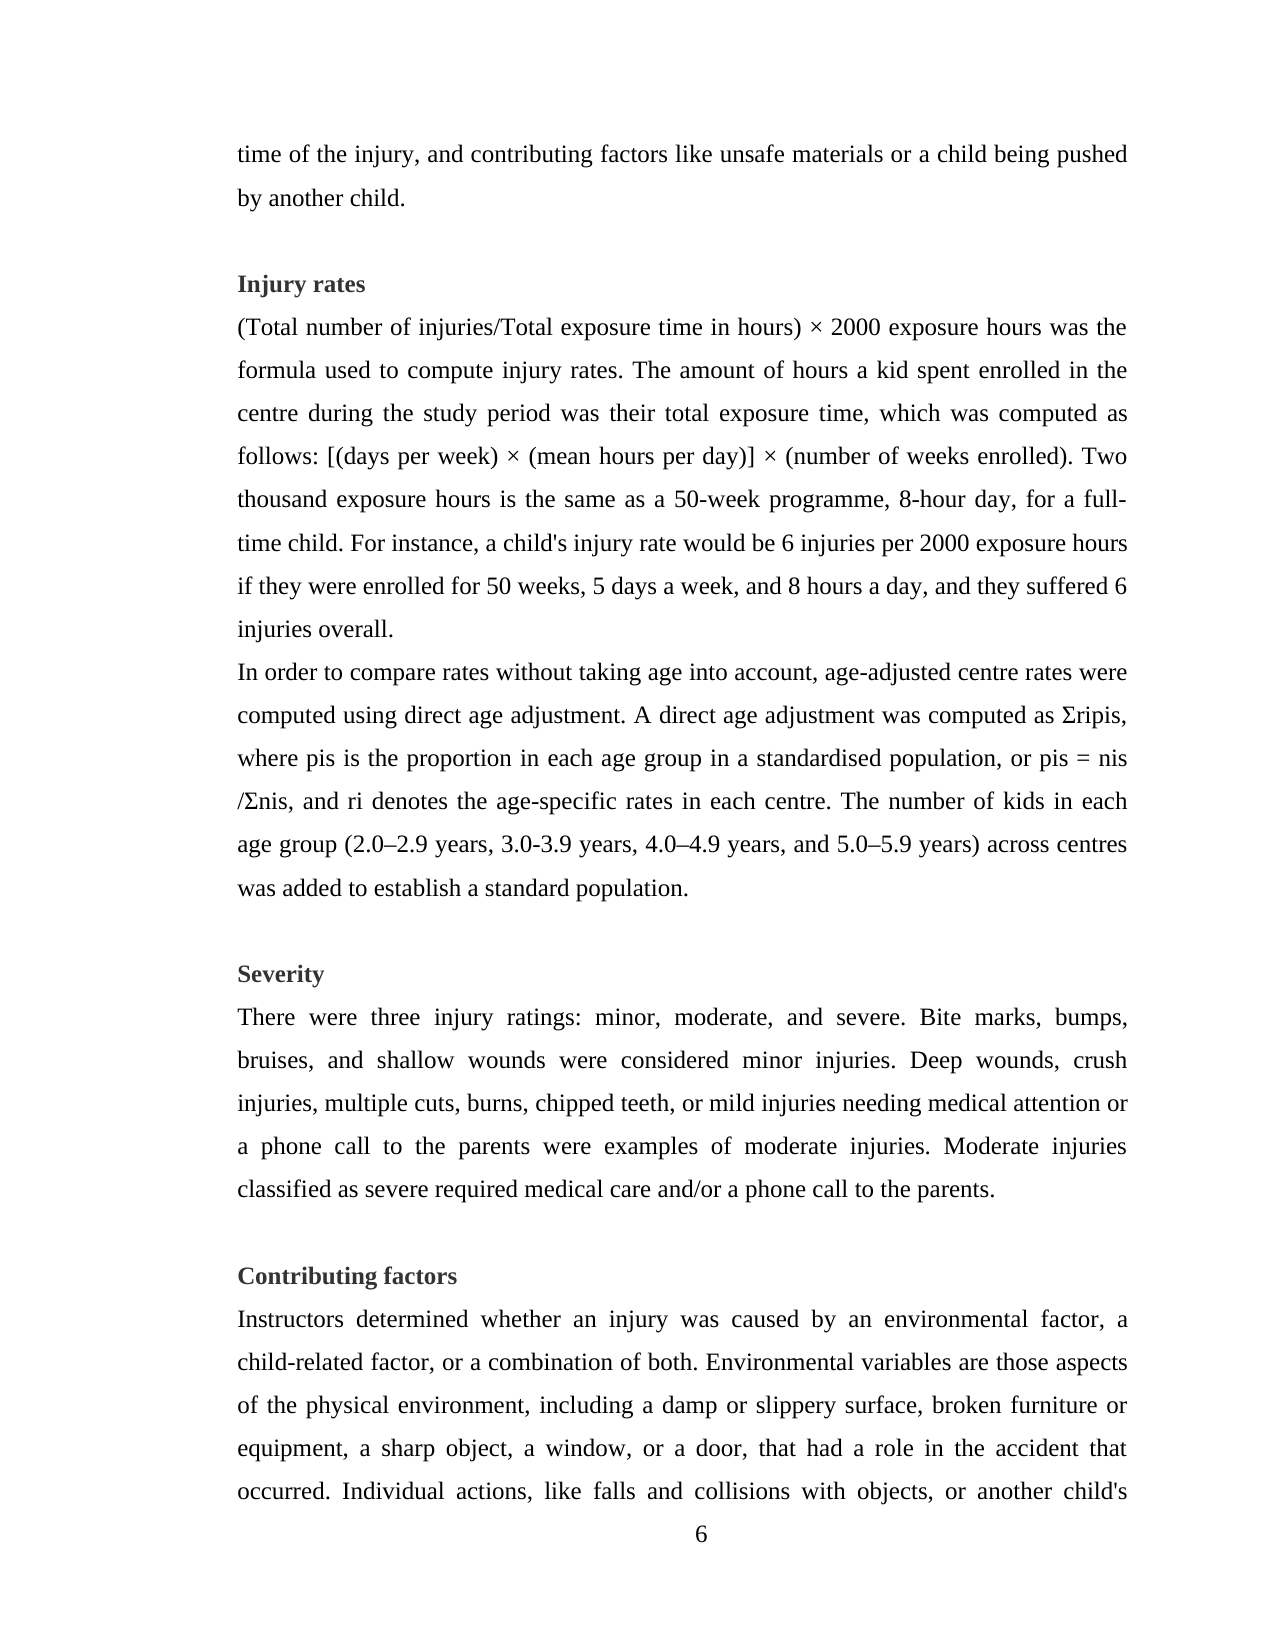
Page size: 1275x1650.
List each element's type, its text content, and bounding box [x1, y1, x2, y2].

text Severity [237, 959, 1128, 988]
text Injury rates [237, 269, 1128, 298]
text Contributing factors [237, 1261, 1128, 1289]
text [237, 1304, 1128, 1505]
text There were three injury ratings: minor, moderate, and severe. Bite marks, bumps, bruises, and shallow wounds were considered minor injuries. Deep wounds, crush injuries, multiple cuts, burns, chipped teeth, or mild injuries needing medical attention or a phone call to the parents were examples of moderate injuries. Moderate injuries classified as severe required medical care and/or a phone call to the parents. [237, 1002, 1128, 1203]
text In order to compare rates without taking age into account, age-adjusted centre rates were computed using direct age adjustment. A direct age adjustment was computed as Σripis, where pis is the proportion in each age group in a standardised population, or pis = nis /Σnis, and ri denotes the age-specific rates in each centre. The number of kids in each age group (2.0–2.9 years, 3.0-3.9 years, 4.0–4.9 years, and 5.0–5.9 years) across centres was added to establish a standard population. [237, 657, 1128, 901]
text (Total number of injuries/Total exposure time in hours) × 2000 exposure hours was the formula used to compute injury rates. The amount of hours a kid spent enrolled in the centre during the study period was their total exposure time, which was computed as follows: [(days per week) × (mean hours per day)] × (number of weeks enrolled). Two thousand exposure hours is the same as a 50-week programme, 8-hour day, for a full-time child. For instance, a child's injury rate would be 6 injuries per 2000 exposure hours if they were enrolled for 50 weeks, 5 days a week, and 8 hours a day, and they suffered 6 injuries overall. [237, 312, 1128, 643]
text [237, 139, 1128, 211]
